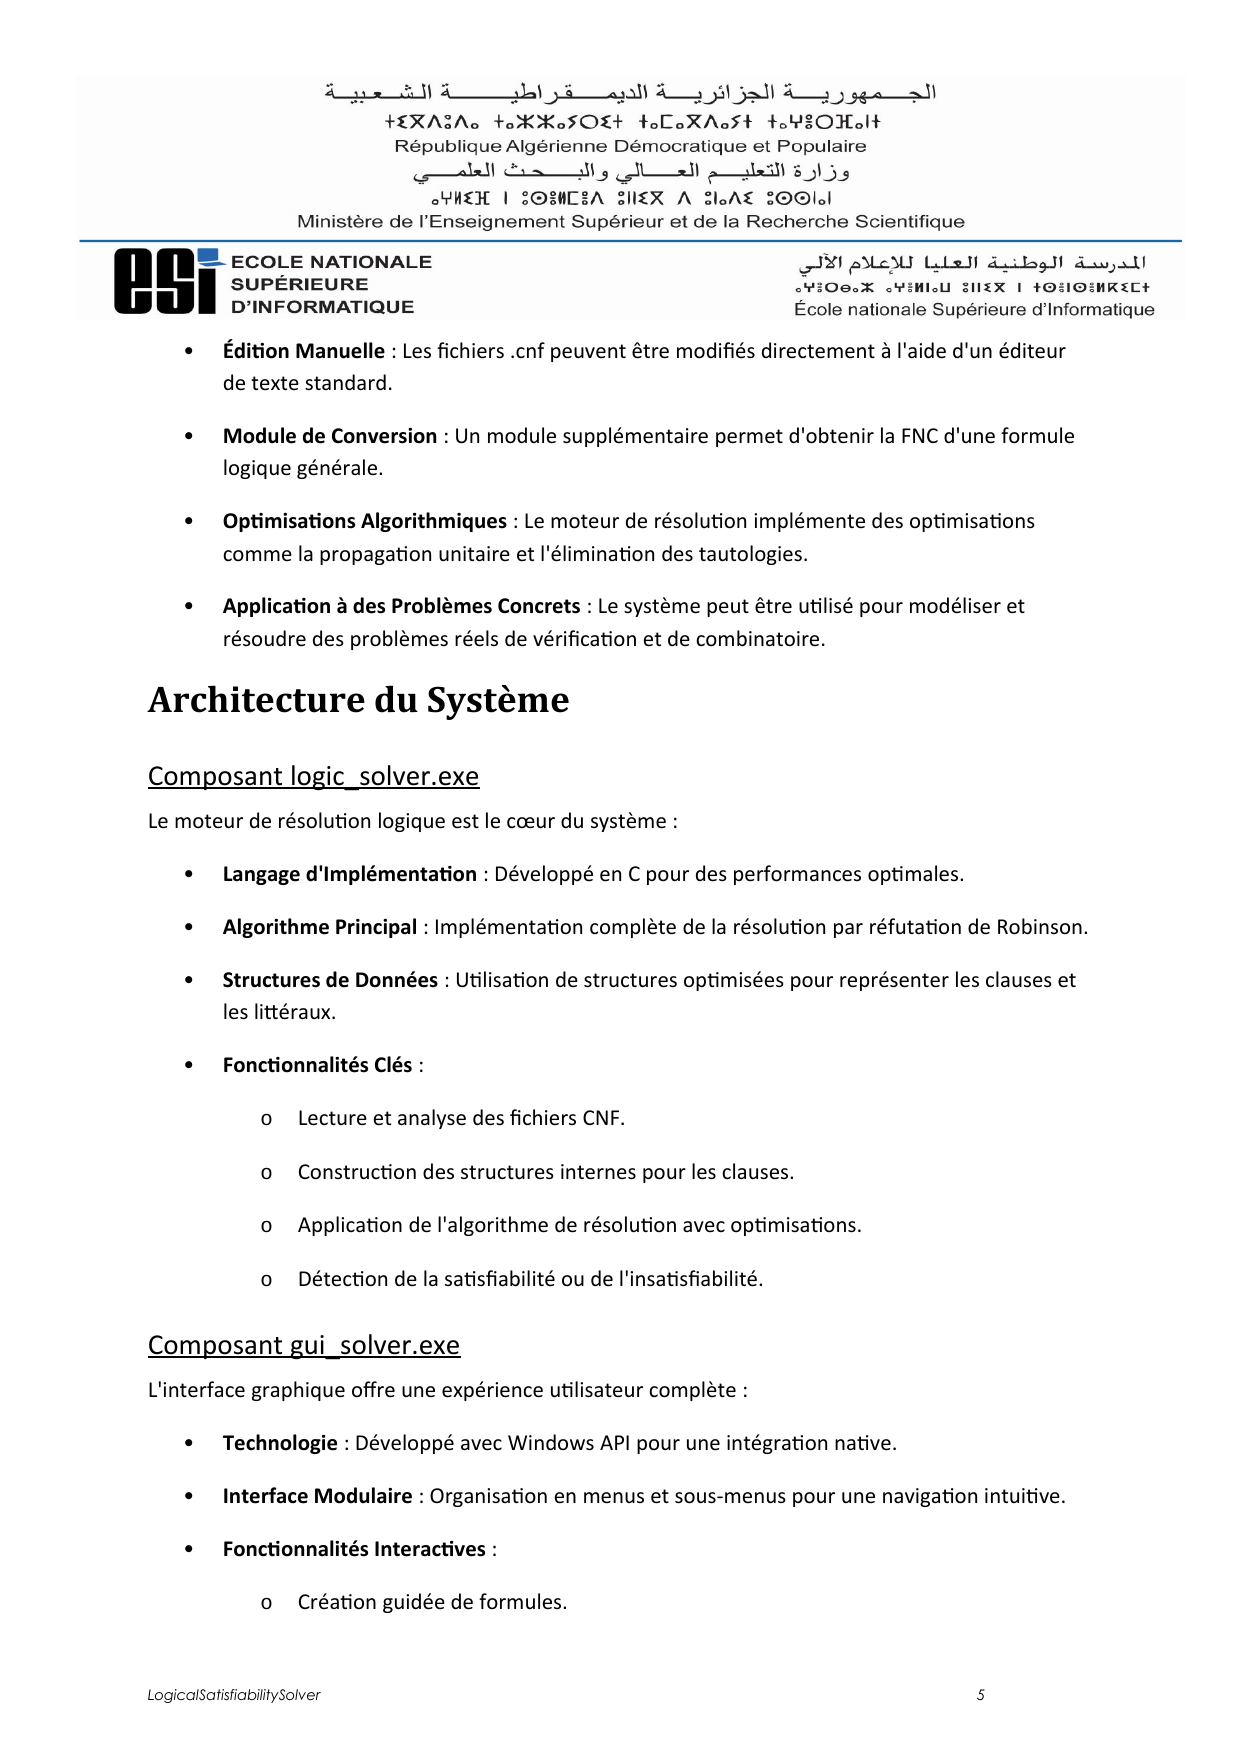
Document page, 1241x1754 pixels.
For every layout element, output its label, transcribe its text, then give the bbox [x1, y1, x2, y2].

subtitle Architecture du Système [148, 677, 1092, 721]
list Fonctionnalités Clés : [185, 1050, 1092, 1078]
text L'interface graphique offre une expérience utilisateur complète : [148, 1375, 1092, 1403]
list Création guidée de formules. [260, 1587, 1092, 1616]
list Module de Conversion : Un module supplémentaire permet d'obtenir la FNC d'une formule logique générale. [185, 421, 1092, 481]
list Lecture et analyse des fichiers CNF. [260, 1103, 1092, 1132]
list Édition Manuelle : Les fichiers .cnf peuvent être modifiés directement à l'aide d'un éditeur de texte standard. [185, 336, 1092, 396]
list Structures de Données : Utilisation de structures optimisées pour représenter les clauses et les littéraux. [185, 965, 1092, 1025]
subtitle Composant logic_solver.exe [148, 757, 1092, 792]
list Application de l'algorithme de résolution avec optimisations. [260, 1210, 1092, 1239]
list Détection de la satisfiabilité ou de l'insatisfiabilité. [260, 1264, 1092, 1293]
subtitle Composant gui_solver.exe [148, 1326, 1092, 1362]
list Fonctionnalités Interactives : [185, 1534, 1092, 1562]
list Application à des Problèmes Concrets : Le système peut être utilisé pour modéliser et résoudre des problèmes réels de vérification et de combinatoire. [185, 592, 1092, 652]
list Algorithme Principal : Implémentation complète de la résolution par réfutation de Robinson. [185, 912, 1092, 940]
picture [76, 75, 1186, 319]
text Le moteur de résolution logique est le cœur du système : [148, 806, 1092, 834]
list Technologie : Développé avec Windows API pour une intégration native. [185, 1428, 1092, 1456]
list Langage d'Implémentation : Développé en C pour des performances optimales. [185, 859, 1092, 887]
list Interface Modulaire : Organisation en menus et sous-menus pour une navigation intuitive. [185, 1481, 1092, 1509]
list Construction des structures internes pour les clauses. [260, 1157, 1092, 1185]
list Optimisations Algorithmiques : Le moteur de résolution implémente des optimisations comme la propagation unitaire et l'élimination des tautologies. [185, 506, 1092, 567]
